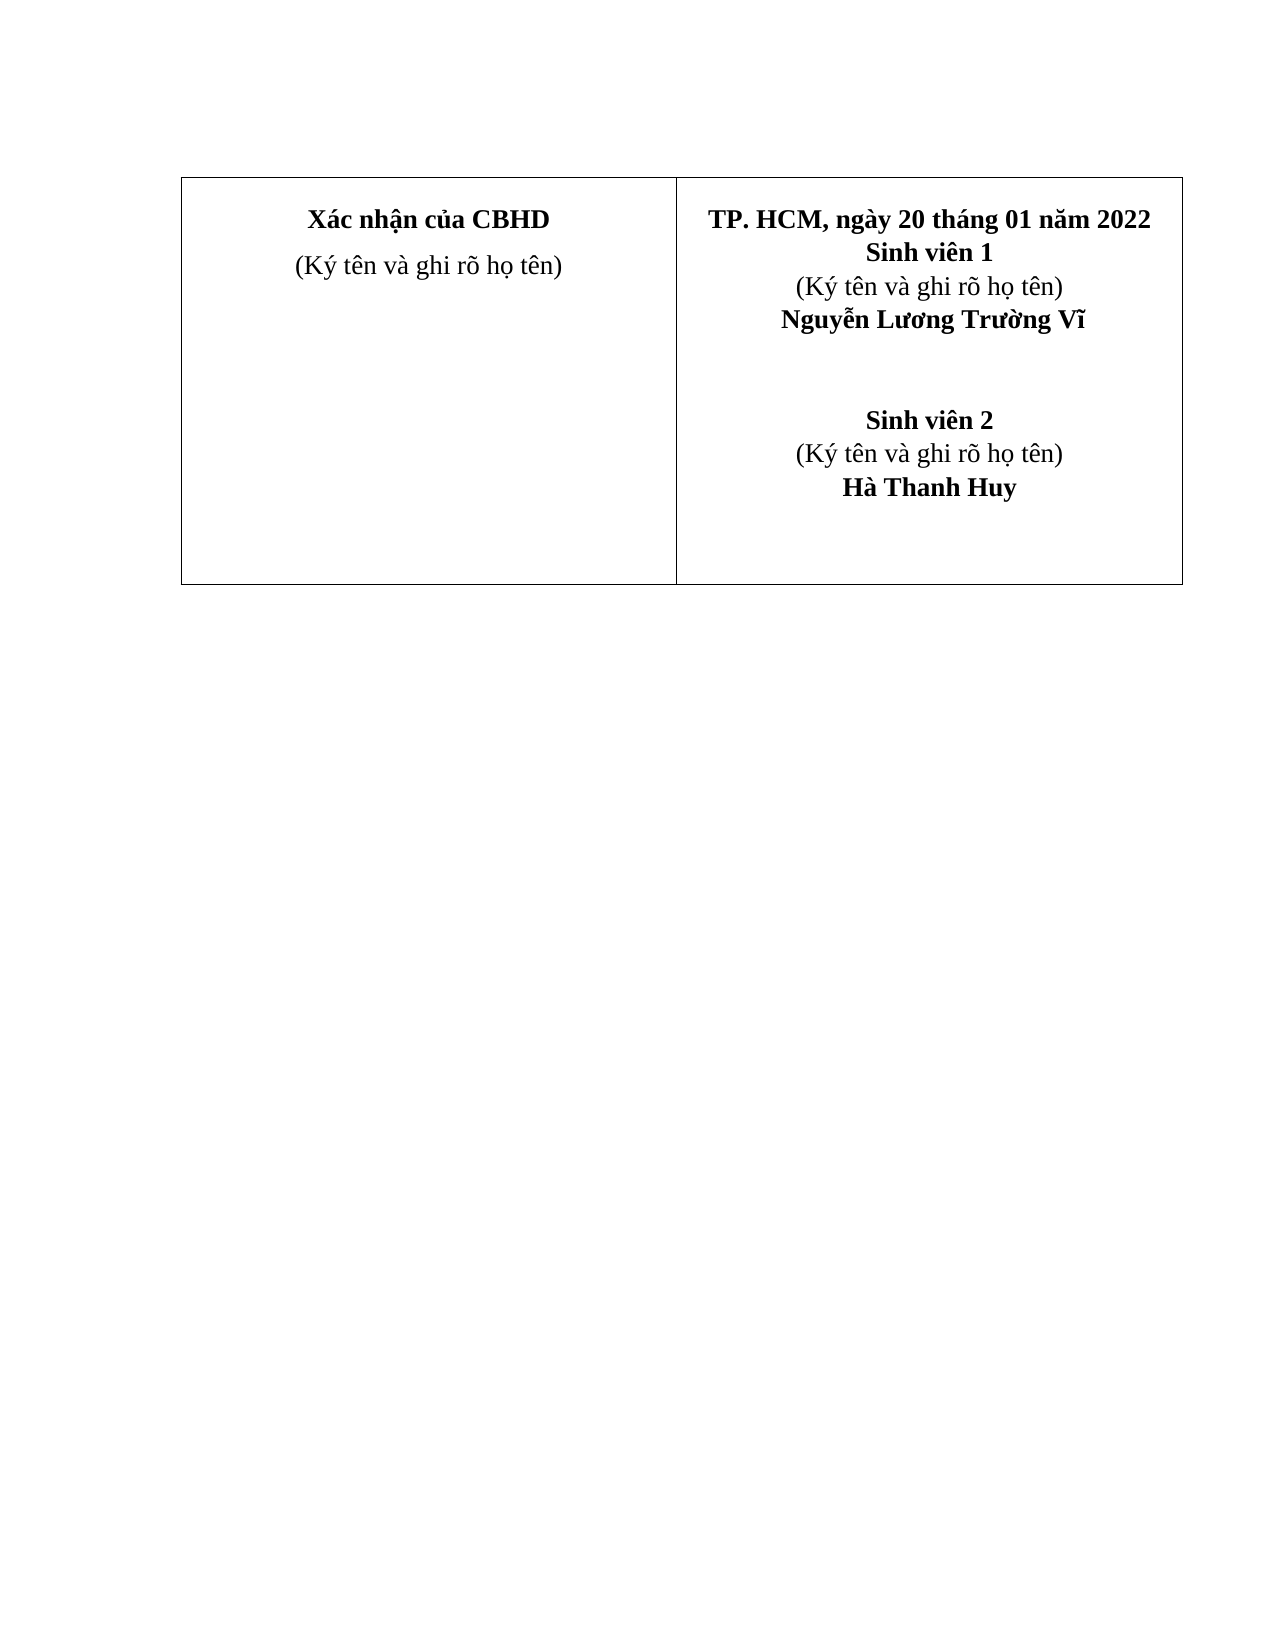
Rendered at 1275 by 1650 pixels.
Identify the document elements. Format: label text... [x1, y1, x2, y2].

table_cell TP. HCM, ngày 20 tháng 01 năm 2022 Sinh viên 1 (Ký tên và ghi rõ họ tên) Nguyễn Lương Trường Vĩ Sinh viên 2 (Ký tên và ghi rõ họ tên) Hà Thanh Huy [677, 178, 1182, 584]
table_cell Xác nhận của CBHD (Ký tên và ghi rõ họ tên) [182, 178, 676, 584]
